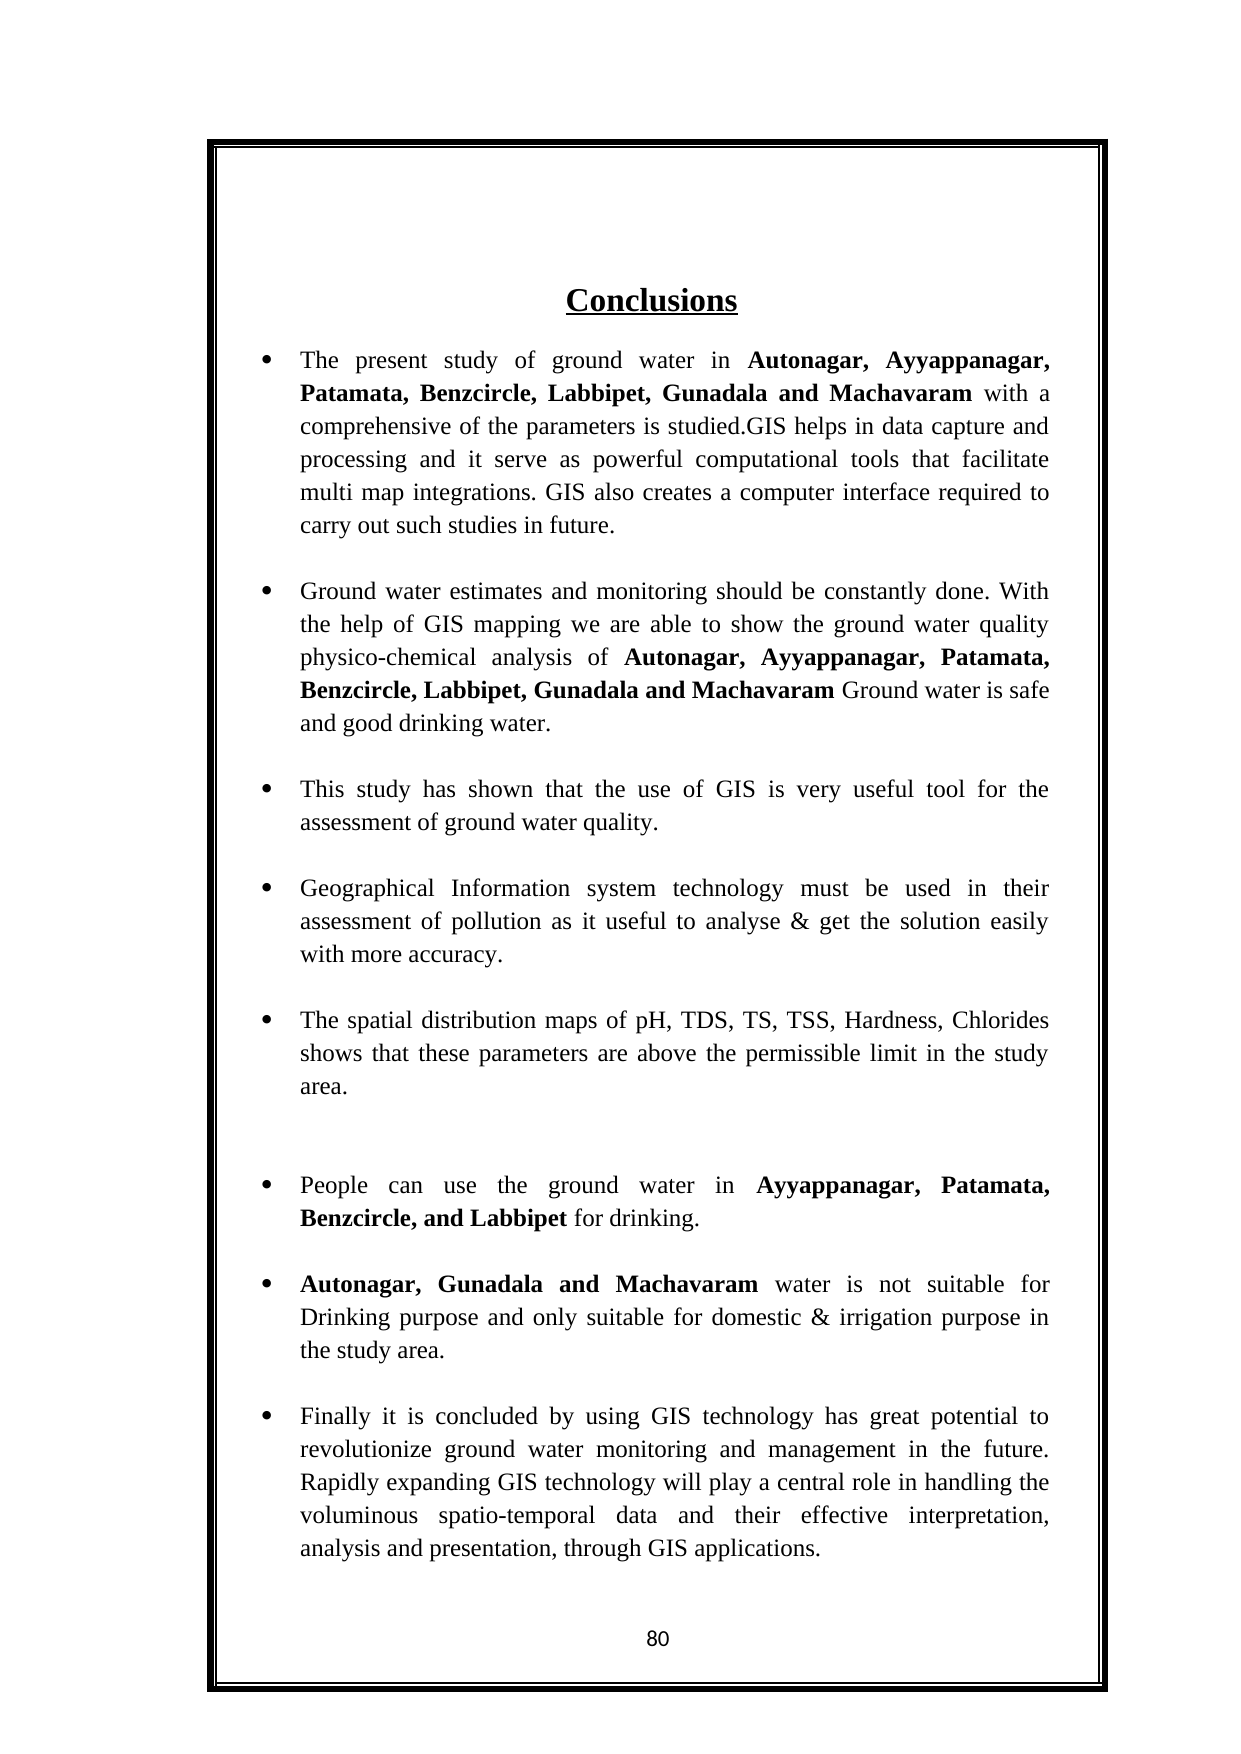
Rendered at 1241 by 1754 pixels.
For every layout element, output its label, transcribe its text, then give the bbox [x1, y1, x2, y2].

list The spatial distribution maps of pH, TDS, TS, TSS, Hardness, Chlorides shows that these parameters are above the permissible limit in the study area. [262, 1005, 1050, 1100]
list Ground water estimates and monitoring should be constantly done. With the help of GIS mapping we are able to show the ground water quality physico-chemical analysis of Autonagar, Ayyappanagar, Patamata, Benzcircle, Labbipet, Gunadala and Machavaram Ground water is safe and good drinking water. [262, 576, 1050, 737]
list People can use the ground water in Ayyappanagar, Patamata, Benzcircle, and Labbipet for drinking. [262, 1170, 1050, 1232]
text Conclusions [253, 280, 1050, 318]
list This study has shown that the use of GIS is very useful tool for the assessment of ground water quality. [262, 774, 1050, 836]
list Autonagar, Gunadala and Machavaram water is not suitable for Drinking purpose and only suitable for domestic & irrigation purpose in the study area. [262, 1269, 1050, 1364]
list Finally it is concluded by using GIS technology has great potential to revolutionize ground water monitoring and management in the future. Rapidly expanding GIS technology will play a central role in handling the voluminous spatio-temporal data and their effective interpretation, analysis and presentation, through GIS applications. [262, 1401, 1050, 1562]
list Geographical Information system technology must be used in their assessment of pollution as it useful to analyse & get the solution easily with more accuracy. [262, 873, 1050, 968]
list The present study of ground water in Autonagar, Ayyappanagar, Patamata, Benzcircle, Labbipet, Gunadala and Machavaram with a comprehensive of the parameters is studied.GIS helps in data capture and processing and it serve as powerful computational tools that facilitate multi map integrations. GIS also creates a computer interface required to carry out such studies in future. [262, 345, 1050, 538]
